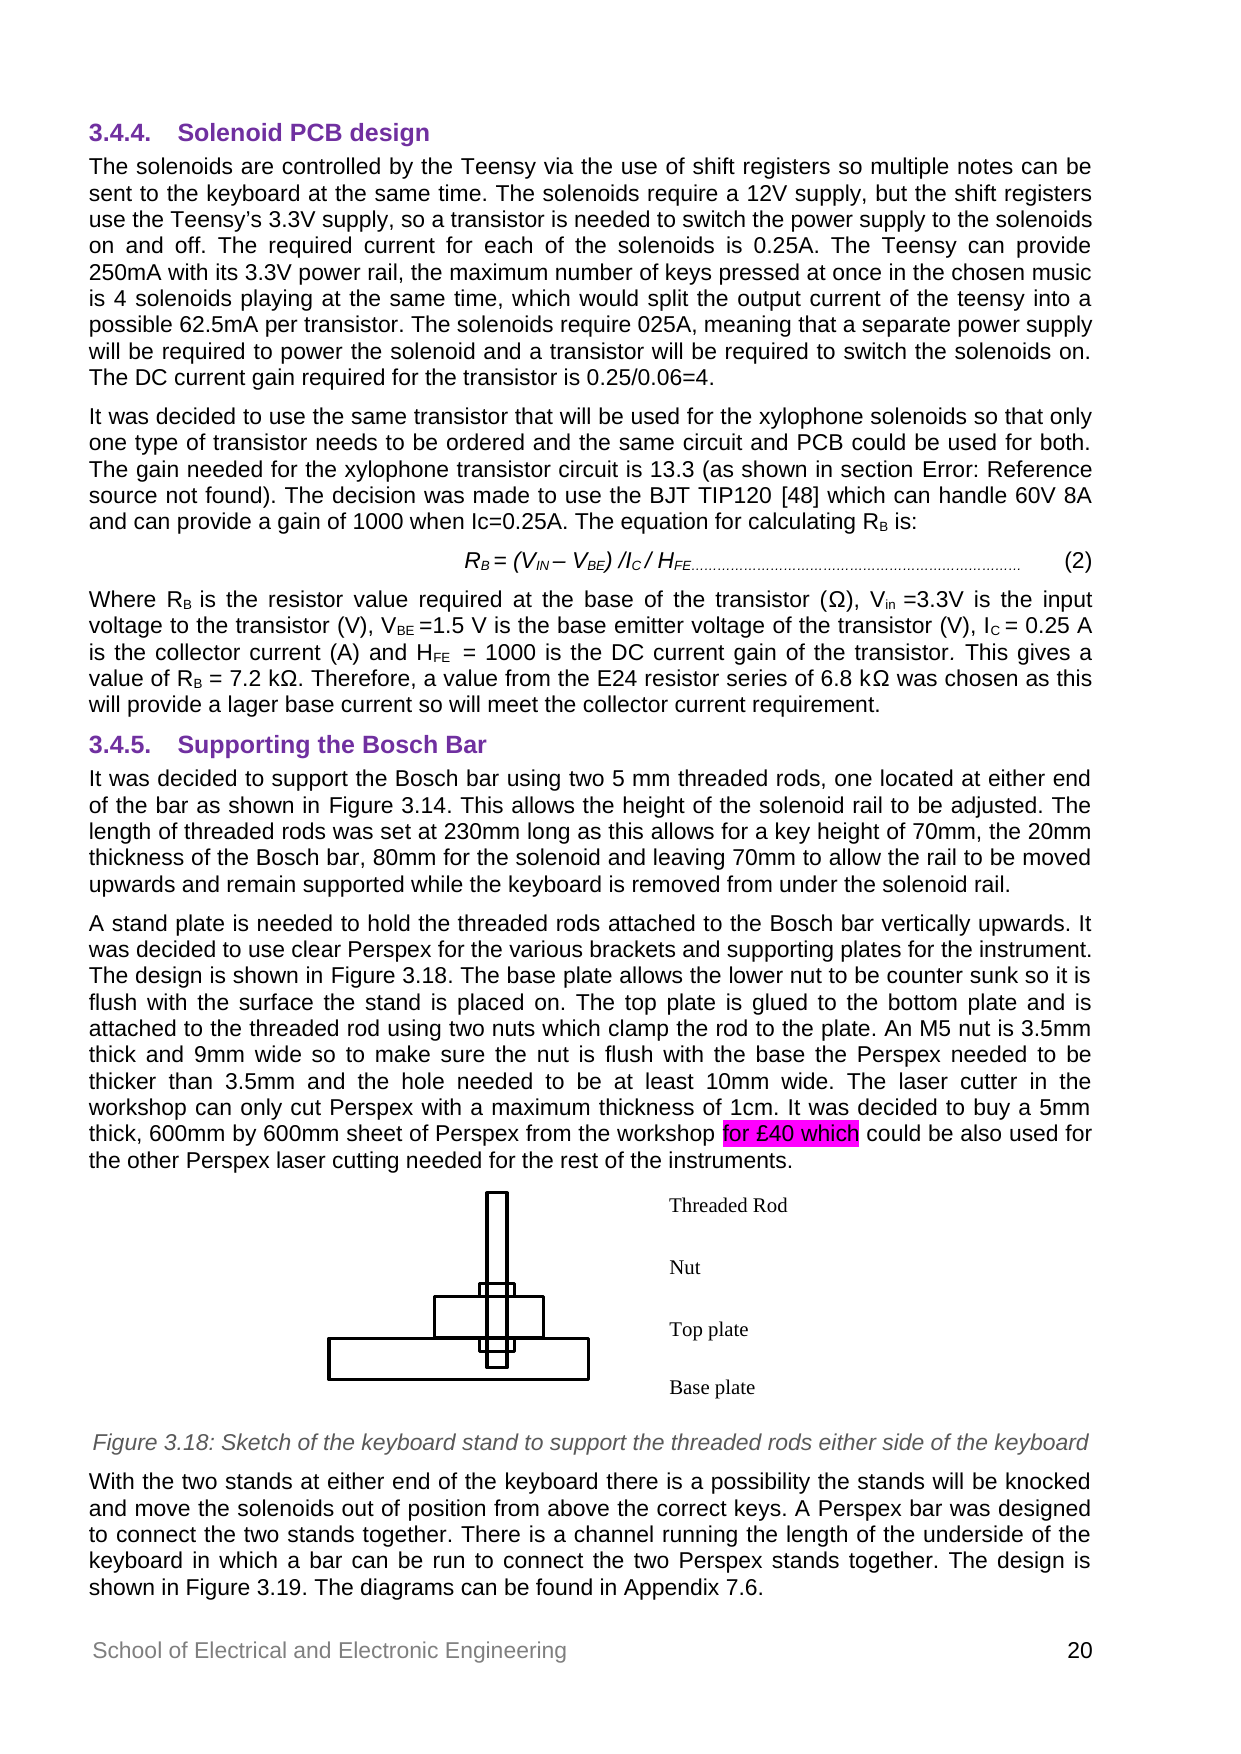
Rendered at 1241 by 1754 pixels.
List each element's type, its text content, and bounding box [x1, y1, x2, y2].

text RB = (VIN – VBE) /IC / HFE………………………………………………………………… (2) [464, 547, 1092, 573]
subtitle Supporting the Bosch Bar [89, 730, 1092, 759]
subtitle Solenoid PCB design [89, 118, 1092, 147]
text It was decided to use the same transistor that will be used for the xylophone solenoids so that only one type of transistor needs to be ordered and the same circuit and PCB could be used for both. The gain needed for the xylophone transistor circuit is 13.3 (as shown in section 2.3.5). The decision was made to use the BJT TIP120 which can handle 60V 8A and can provide a gain of 1000 when Ic=0.25A. The equation for calculating RB is: [89, 403, 1092, 534]
text The solenoids are controlled by the Teensy via the use of shift registers so multiple notes can be sent to the keyboard at the same time. The solenoids require a 12V supply, but the shift registers use the Teensy’s 3.3V supply, so a transistor is needed to switch the power supply to the solenoids on and off. The required current for each of the solenoids is 0.25A. The Teensy can provide 250mA with its 3.3V power rail, the maximum number of keys pressed at once in the chosen music is 4 solenoids playing at the same time, which would split the output current of the teensy into a possible 62.5mA per transistor. The solenoids require 025A, meaning that a separate power supply will be required to power the solenoid and a transistor will be required to switch the solenoids on. The DC current gain required for the transistor is 0.25/0.06=4. [89, 153, 1092, 390]
text Where RB is the resistor value required at the base of the transistor (Ω), Vin =3.3V is the input voltage to the transistor (V), VBE =1.5 V is the base emitter voltage of the transistor (V), IC = 0.25 A is the collector current (A) and HFE = 1000 is the DC current gain of the transistor. This gives a value of RB = 7.2 kΩ. Therefore, a value from the E24 resistor series of 6.8 kΩ was chosen as this will provide a lager base current so will meet the collector current requirement. [89, 586, 1092, 718]
